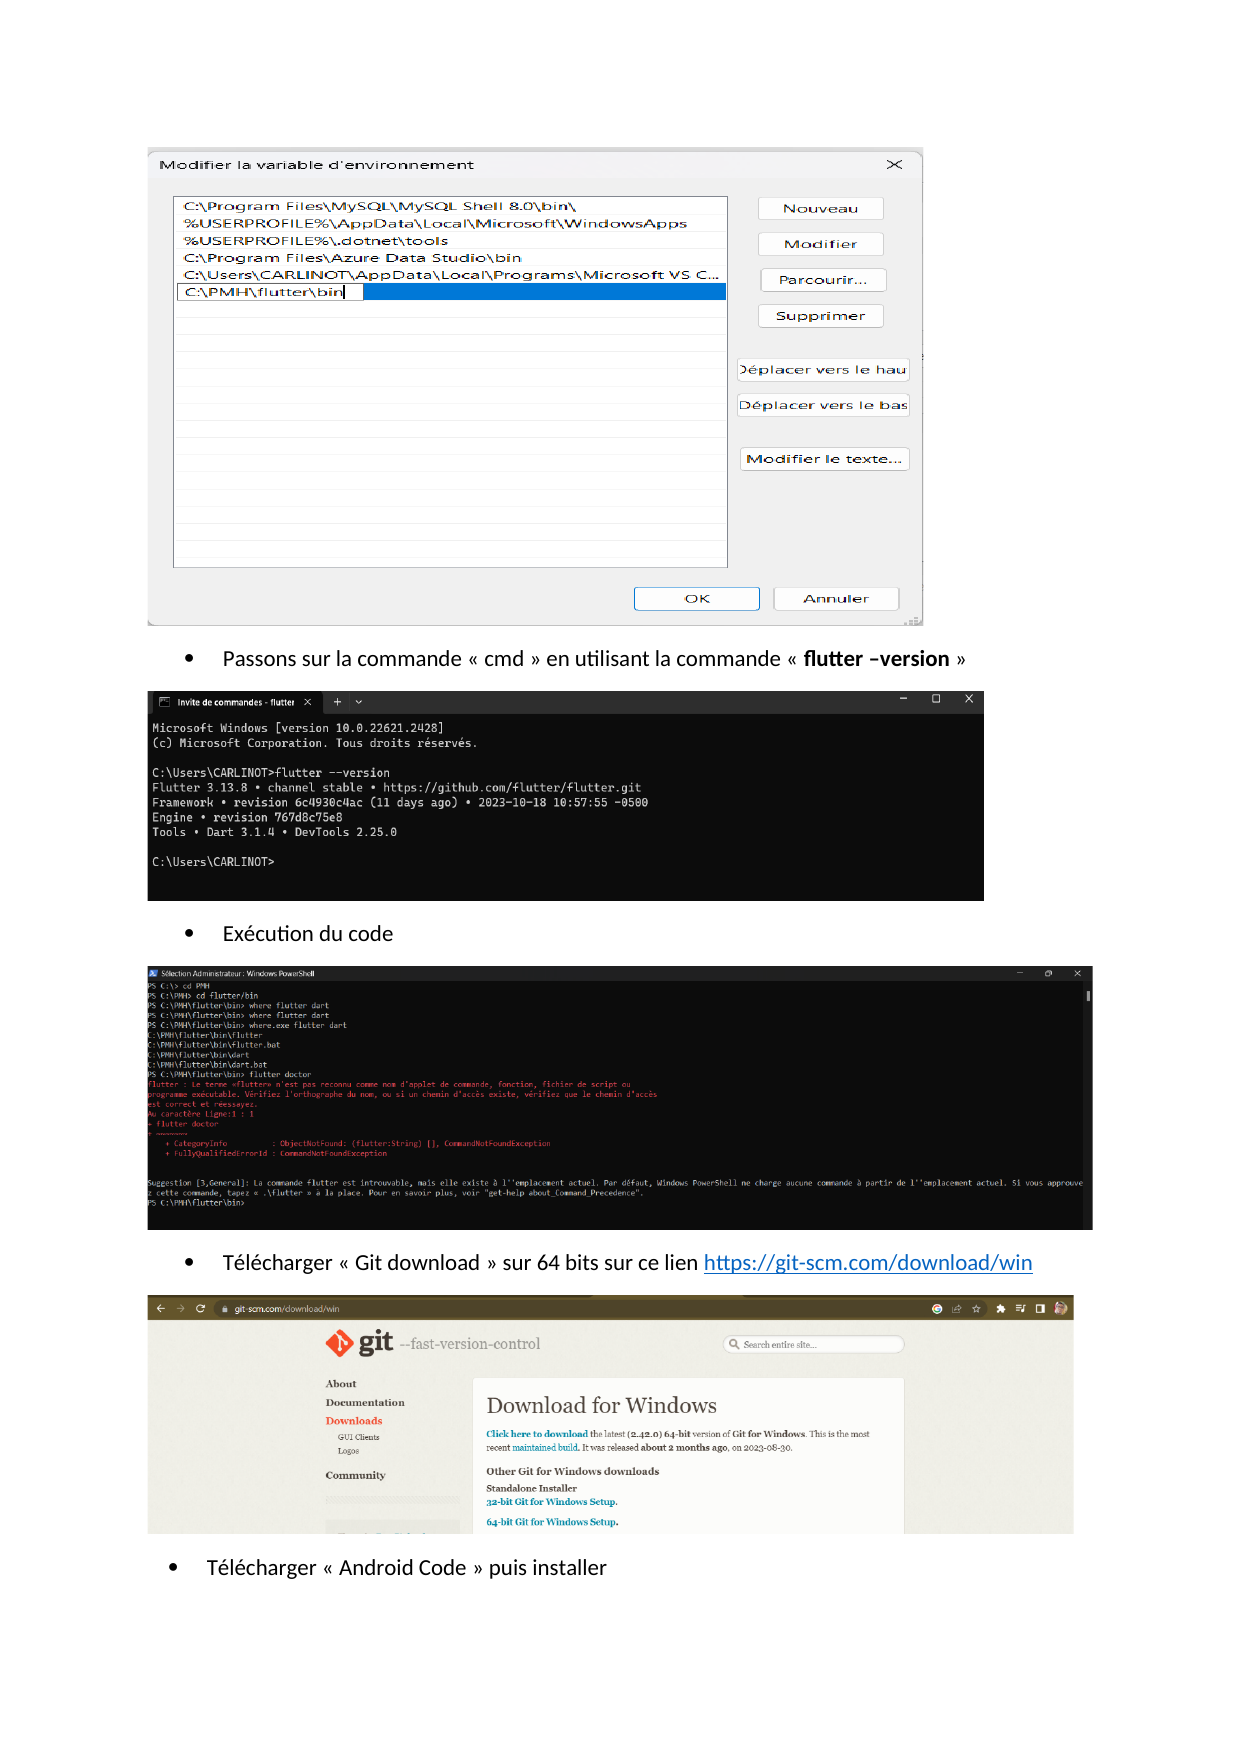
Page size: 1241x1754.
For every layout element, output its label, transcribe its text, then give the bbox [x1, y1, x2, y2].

picture [147, 691, 984, 901]
picture [147, 966, 1093, 1230]
list Passons sur la commande « cmd » en utilisant la commande « flutter –version » [185, 644, 1093, 672]
list Télécharger « Git download » sur 64 bits sur ce lien https://git-scm.com/download/win [185, 1248, 1093, 1277]
list Exécution du code [185, 919, 1093, 947]
picture [147, 147, 924, 626]
picture [147, 1295, 1074, 1534]
list Télécharger « Android Code » puis installer [169, 1553, 1093, 1581]
